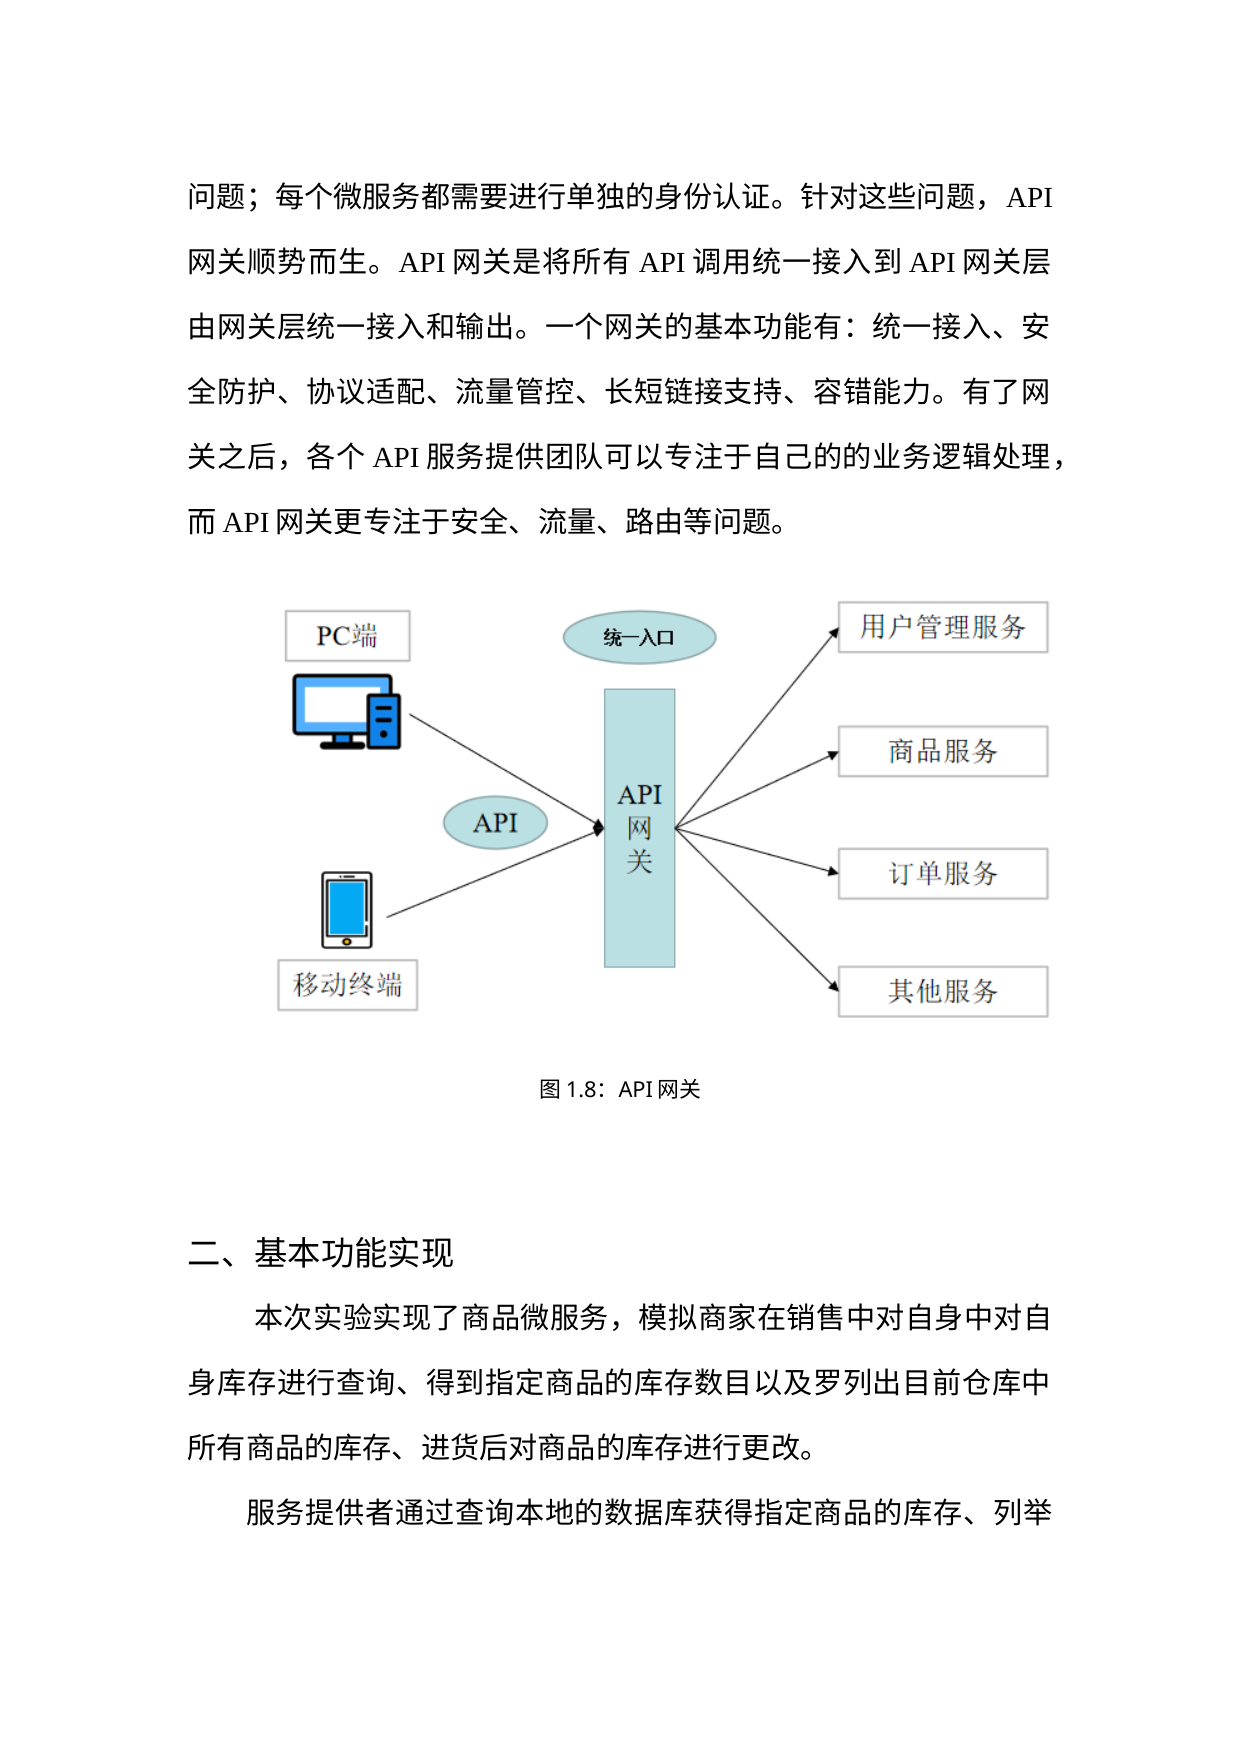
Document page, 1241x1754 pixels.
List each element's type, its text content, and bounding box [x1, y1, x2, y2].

text 二、基本功能实现 [187, 1218, 1053, 1283]
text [187, 1478, 1053, 1543]
picture [245, 552, 1091, 1053]
text 图1.8：API网关 [187, 1072, 1053, 1104]
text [187, 162, 1053, 552]
text 本次实验实现了商品微服务，模拟商家在销售中对自身中对自身库存进行查询、得到指定商品的库存数目以及罗列出目前仓库中所有商品的库存、进货后对商品的库存进行更改。 [187, 1283, 1053, 1478]
